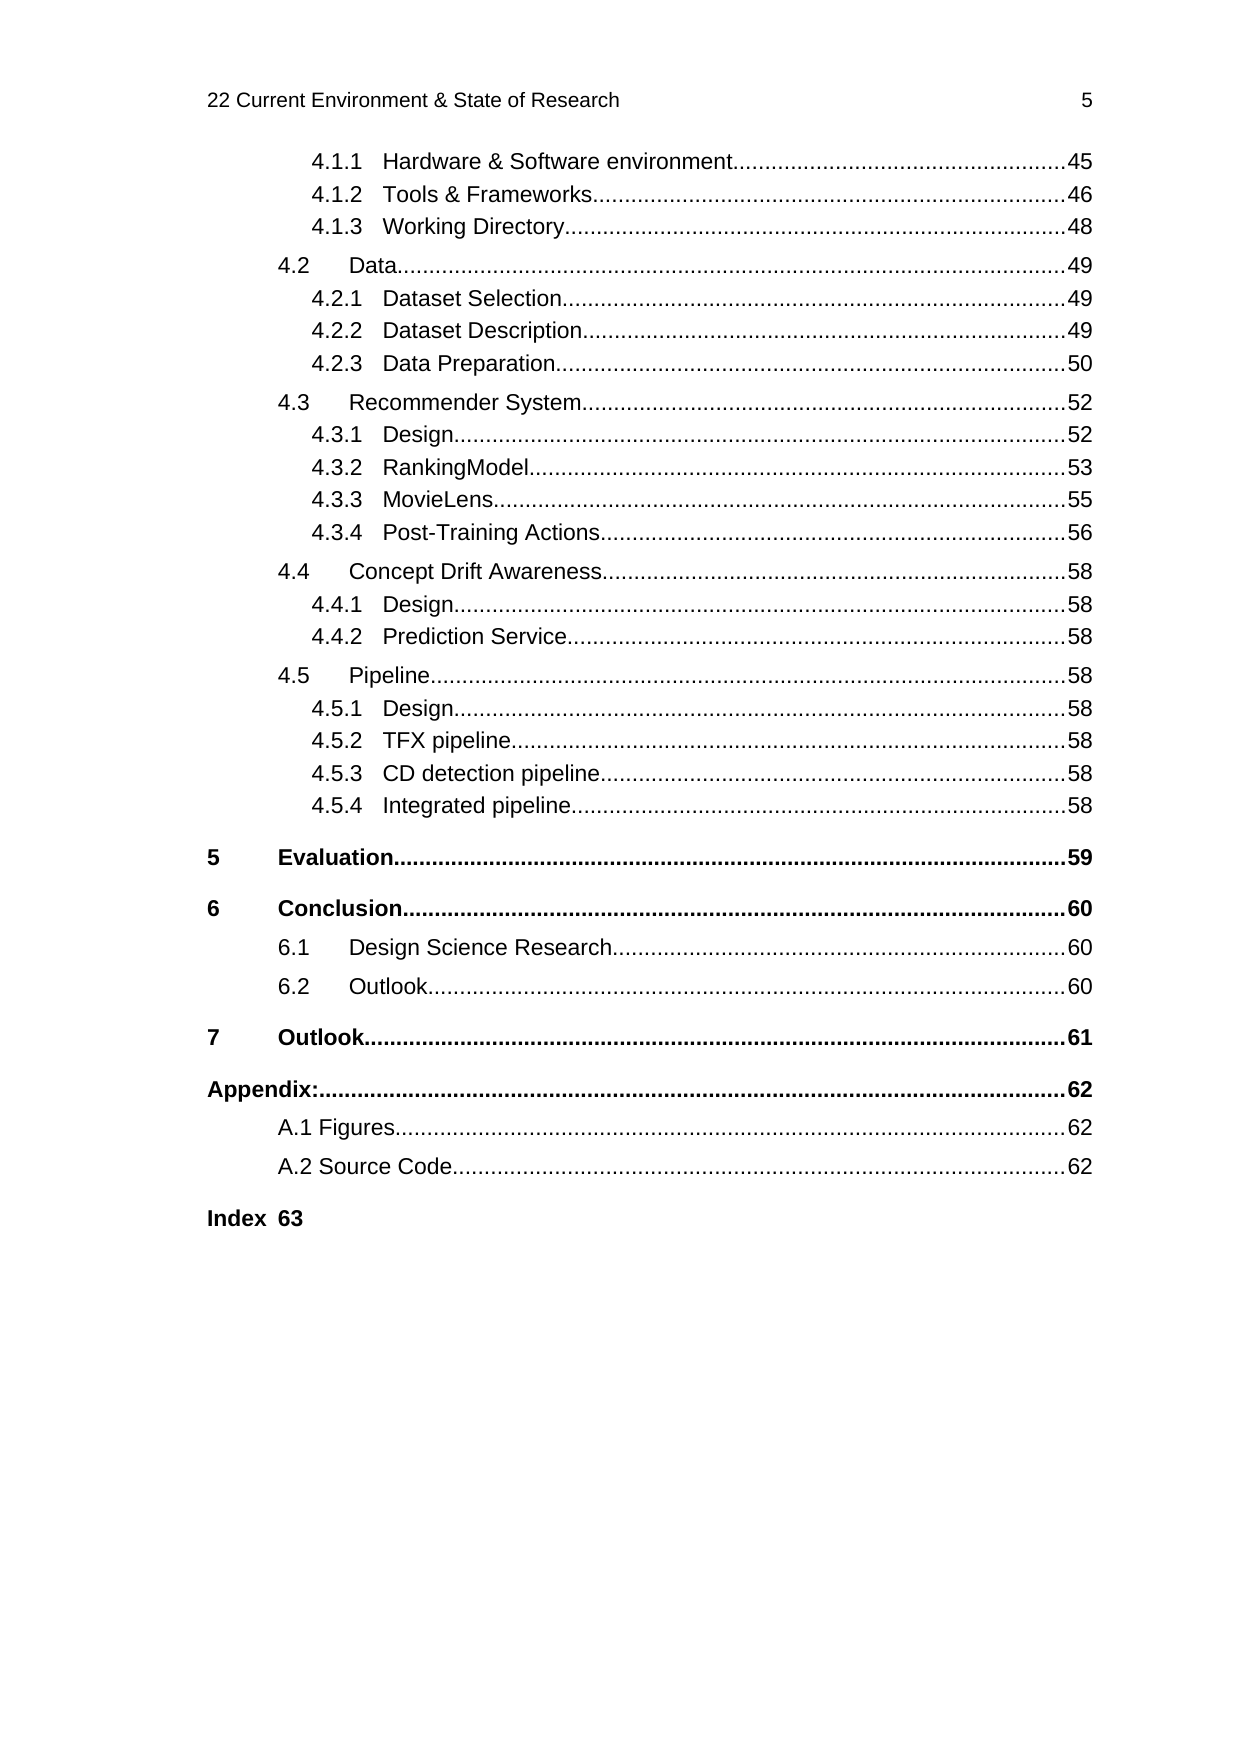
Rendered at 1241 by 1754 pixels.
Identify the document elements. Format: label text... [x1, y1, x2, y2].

text 4.3.3 MovieLens 55 [311, 486, 1048, 513]
text 4.1.3 Working Directory 48 [311, 213, 1048, 239]
text 4.4.2 Prediction Service 58 [311, 623, 1048, 649]
text 4.3.2 RankingModel 53 [311, 454, 1048, 480]
text 4.5.3 CD detection pipeline 58 [311, 760, 1048, 786]
text 4.3.1 Design 52 [311, 421, 1048, 448]
text 4.5.2 TFX pipeline 58 [311, 727, 1048, 753]
text 6.1 Design Science Research 60 [278, 934, 1048, 960]
text 4.3 Recommender System 52 [278, 389, 1048, 415]
text 4.2.2 Dataset Description 49 [311, 317, 1048, 343]
text 4.2.1 Dataset Selection 49 [311, 284, 1048, 311]
text Appendix: 62 [207, 1076, 1048, 1102]
text 4.2.3 Data Preparation 50 [311, 350, 1048, 376]
text 4.2 Data 49 [278, 252, 1048, 278]
text 4.3.4 Post-Training Actions 56 [311, 519, 1048, 545]
text 7 Outlook 61 [207, 1024, 1048, 1051]
text 4.4 Concept Drift Awareness 58 [278, 558, 1048, 584]
text A.2 Source Code 62 [278, 1153, 1048, 1179]
text 4.5 Pipeline 58 [278, 662, 1048, 688]
text 4.1.2 Tools & Frameworks 46 [311, 181, 1048, 207]
text Index 63 [207, 1204, 1048, 1231]
text A.1 Figures 62 [278, 1114, 1048, 1141]
text 4.1.1 Hardware & Software environment 45 [311, 148, 1048, 174]
text 6 Conclusion 60 [207, 895, 1048, 921]
text 6.2 Outlook 60 [278, 973, 1048, 999]
text 4.5.1 Design 58 [311, 694, 1048, 721]
text 5 Evaluation 59 [207, 844, 1048, 870]
text 4.4.1 Design 58 [311, 591, 1048, 617]
text 4.5.4 Integrated pipeline 58 [311, 792, 1048, 819]
